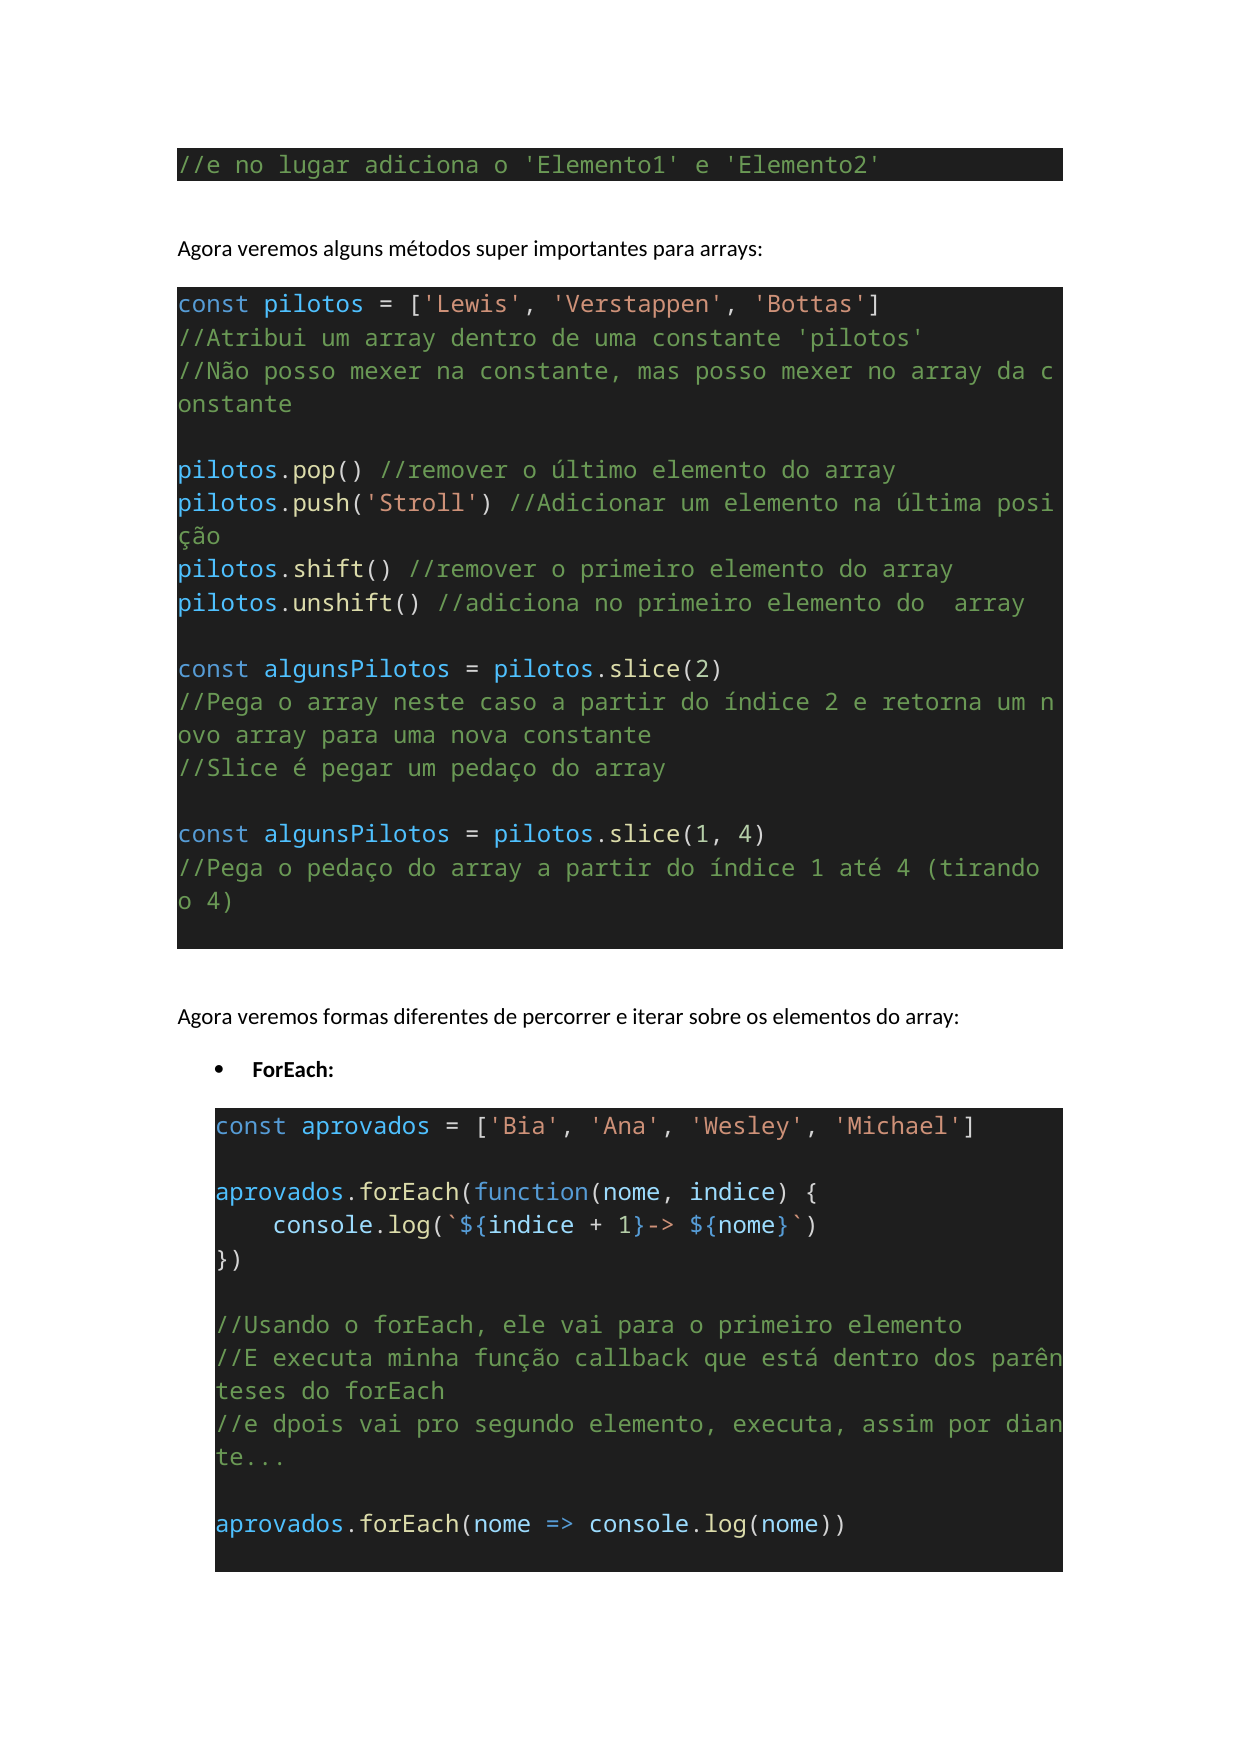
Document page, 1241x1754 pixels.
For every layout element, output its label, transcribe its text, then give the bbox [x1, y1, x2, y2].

text const aprovados = ['Bia', 'Ana', 'Wesley', 'Michael'] [215, 1108, 1063, 1141]
text //e dpois vai pro segundo elemento, executa, assim por diante... [215, 1406, 1063, 1473]
text pilotos.push('Stroll') //Adicionar um elemento na última posição [177, 486, 1063, 552]
text //E executa minha função callback que está dentro dos parênteses do forEach [215, 1340, 1063, 1406]
text //e no lugar adiciona o 'Elemento1' e 'Elemento2' [177, 148, 1063, 181]
text //Pega o pedaço do array a partir do índice 1 até 4 (tirando o 4) [177, 850, 1063, 916]
text const algunsPilotos = pilotos.slice(2) [177, 651, 1063, 684]
text //Slice é pegar um pedaço do array [177, 751, 1063, 784]
text const pilotos = ['Lewis', 'Verstappen', 'Bottas'] [177, 287, 1063, 320]
text aprovados.forEach(nome => console.log(nome)) [215, 1506, 1063, 1539]
text pilotos.shift() //remover o primeiro elemento do array [177, 552, 1063, 585]
text //Pega o array neste caso a partir do índice 2 e retorna um novo array para uma nova constante [177, 684, 1063, 751]
text Agora veremos formas diferentes de percorrer e iterar sobre os elementos do array: [177, 1002, 1063, 1030]
text pilotos.unshift() //adiciona no primeiro elemento do array [177, 585, 1063, 618]
text const algunsPilotos = pilotos.slice(1, 4) [177, 817, 1063, 850]
text pilotos.pop() //remover o último elemento do array [177, 452, 1063, 486]
text //Usando o forEach, ele vai para o primeiro elemento [215, 1307, 1063, 1340]
text }) [215, 1241, 1063, 1274]
text //Atribui um array dentro de uma constante 'pilotos' [177, 320, 1063, 353]
text //Não posso mexer na constante, mas posso mexer no array da constante [177, 353, 1063, 419]
list ForEach: [215, 1055, 1063, 1083]
text aprovados.forEach(function(nome, indice) { [215, 1174, 1063, 1208]
text console.log(`${indice + 1}-> ${nome}`) [215, 1208, 1063, 1241]
text Agora veremos alguns métodos super importantes para arrays: [177, 234, 1063, 262]
